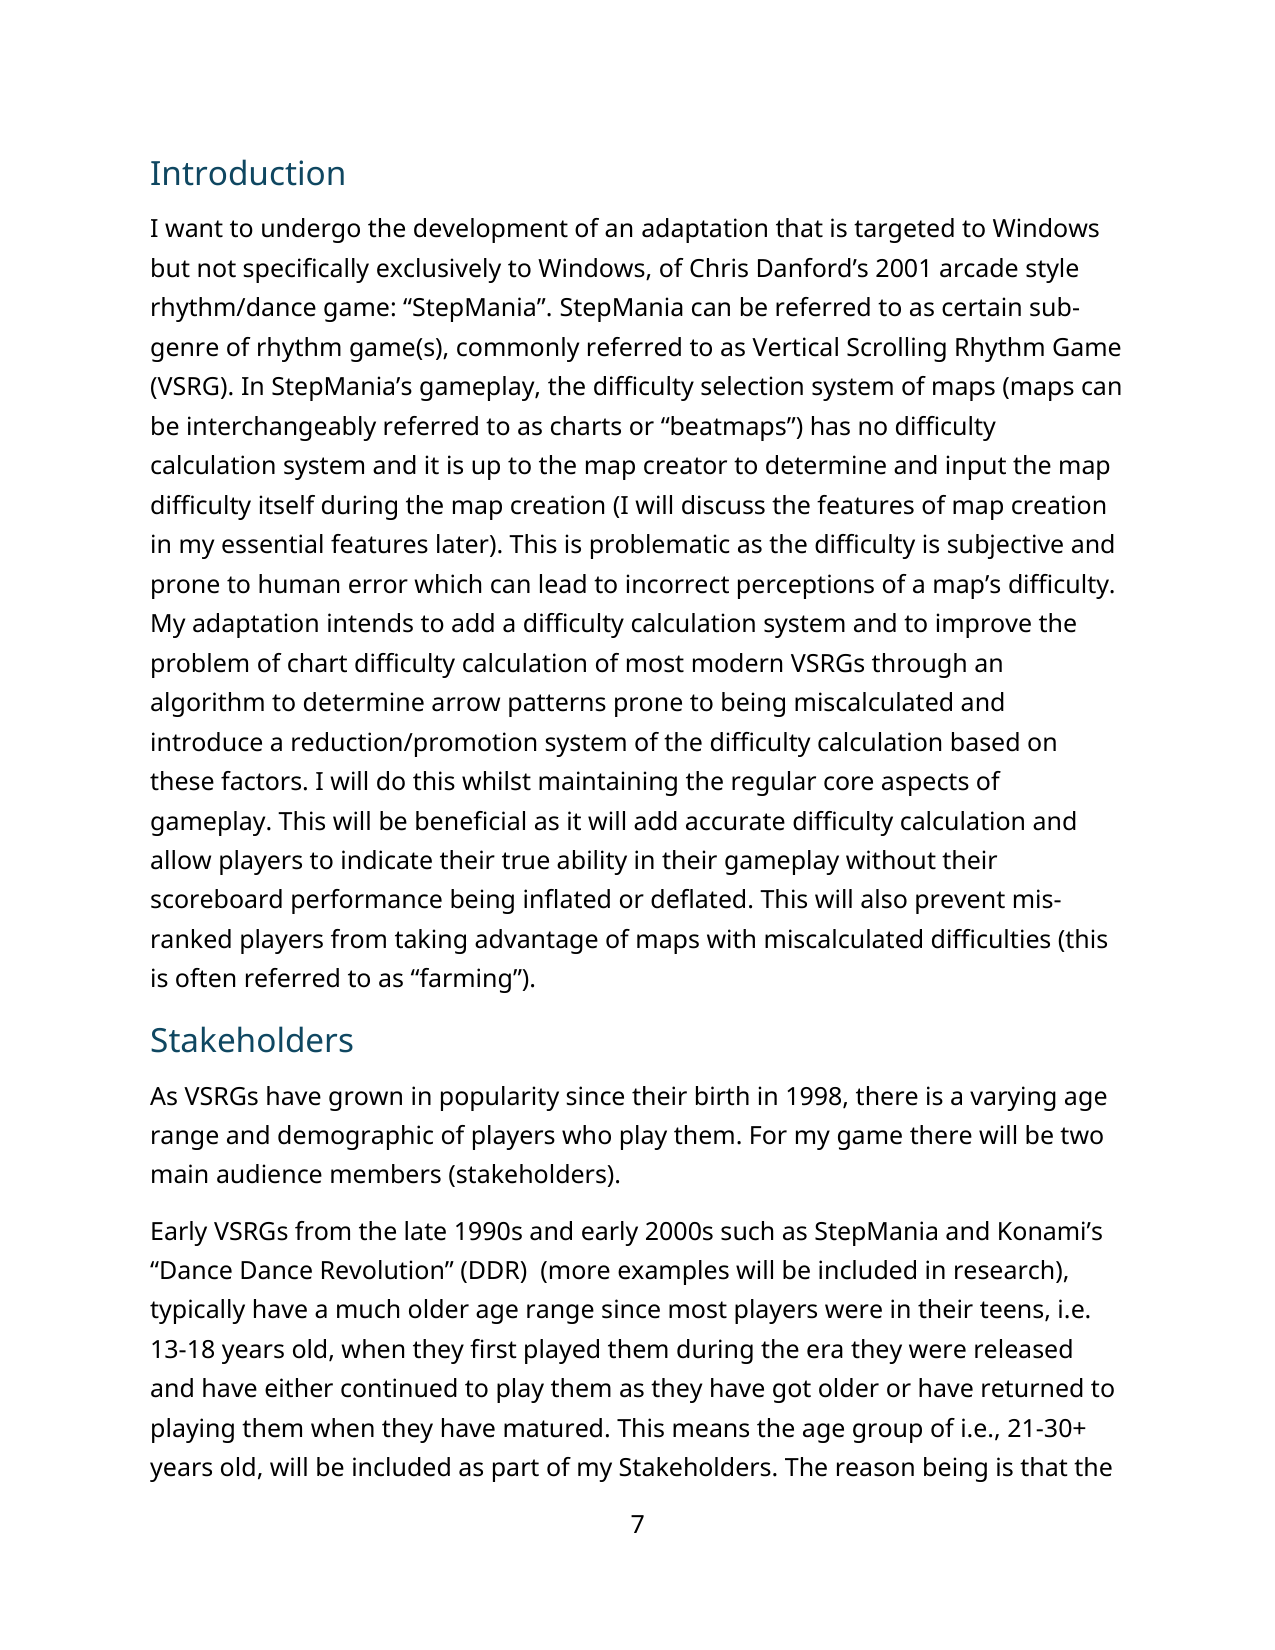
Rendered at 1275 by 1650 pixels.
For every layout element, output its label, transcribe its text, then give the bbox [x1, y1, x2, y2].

text As VSRGs have grown in popularity since their birth in 1998, there is a varying age range and demographic of players who play them. For my game there will be two main audience members (stakeholders). [150, 1078, 1125, 1191]
subtitle Stakeholders [150, 1017, 1125, 1063]
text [150, 1213, 1125, 1484]
text I want to undergo the development of an adaptation that is targeted to Windows but not specifically exclusively to Windows, of Chris Danford’s 2001 arcade style rhythm/dance game: “StepMania”. StepMania can be referred to as certain sub-genre of rhythm game(s), commonly referred to as Vertical Scrolling Rhythm Game (VSRG). In StepMania’s gameplay, the difficulty selection system of maps (maps can be interchangeably referred to as charts or “beatmaps”) has no difficulty calculation system and it is up to the map creator to determine and input the map difficulty itself during the map creation (I will discuss the features of map creation in my essential features later). This is problematic as the difficulty is subjective and prone to human error which can lead to incorrect perceptions of a map’s difficulty. My adaptation intends to add a difficulty calculation system and to improve the problem of chart difficulty calculation of most modern VSRGs through an algorithm to determine arrow patterns prone to being miscalculated and introduce a reduction/promotion system of the difficulty calculation based on these factors. I will do this whilst maintaining the regular core aspects of gameplay. This will be beneficial as it will add accurate difficulty calculation and allow players to indicate their true ability in their gameplay without their scoreboard performance being inflated or deflated. This will also prevent mis-ranked players from taking advantage of maps with miscalculated difficulties (this is often referred to as “farming”). [150, 211, 1125, 995]
subtitle Introduction [150, 150, 1125, 195]
